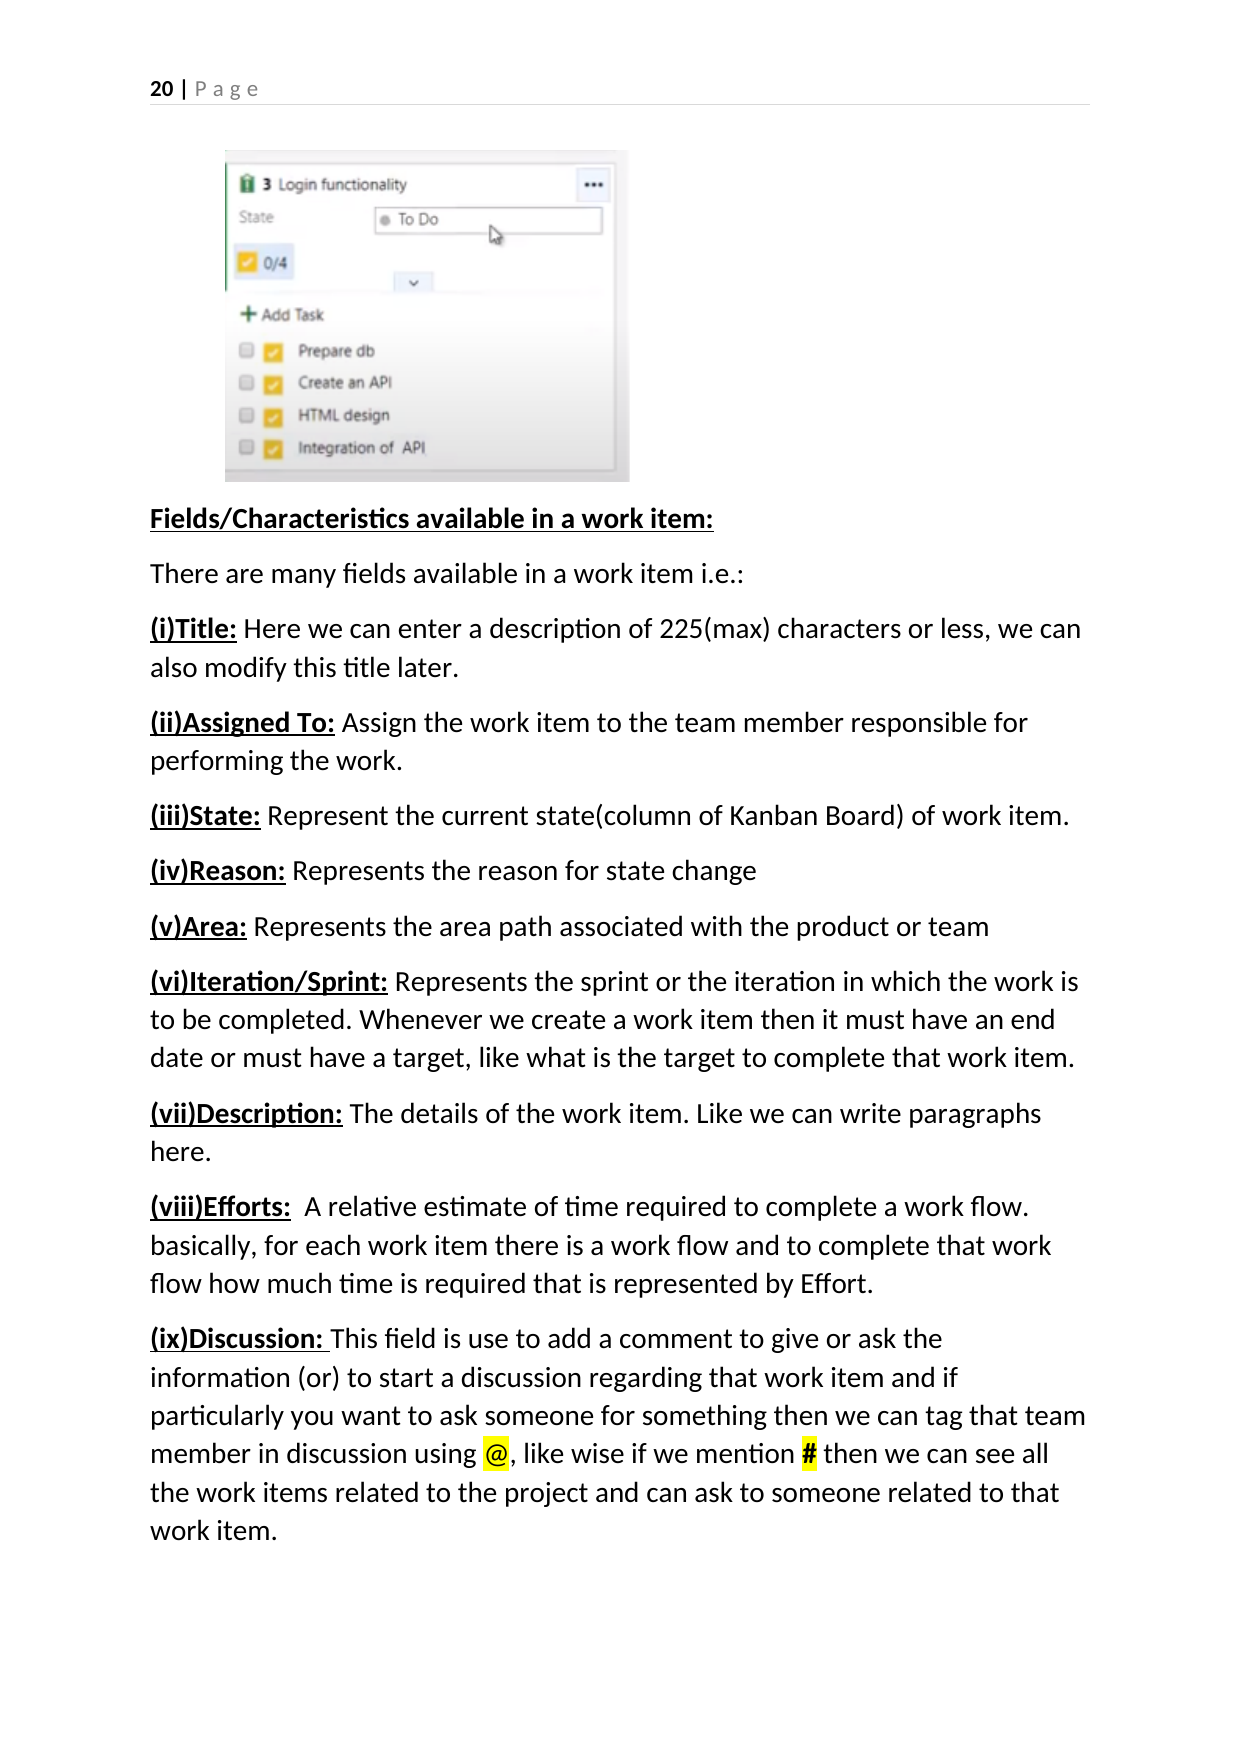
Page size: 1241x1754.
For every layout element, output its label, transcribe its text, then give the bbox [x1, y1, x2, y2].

text (v)Area: Represents the area path associated with the product or team [150, 908, 1090, 943]
text (vi)Iteration/Sprint: Represents the sprint or the iteration in which the work is to be completed. Whenever we create a work item then it must have an end date or must have a target, like what is the target to complete that work item. [150, 963, 1090, 1075]
text (ix)Discussion: This field is use to add a comment to give or ask the information (or) to start a discussion regarding that work item and if particularly you want to ask someone for something then we can tag that team member in discussion using @, like wise if we mention # then we can see all the work items related to the project and can ask to someone related to that work item. [150, 1320, 1090, 1548]
text (iv)Reason: Represents the reason for state change [150, 852, 1090, 888]
text (i)Title: Here we can enter a description of 225(max) characters or less, we can also modify this title later. [150, 610, 1090, 684]
text (vii)Description: The details of the work item. Like we can write paragraphs here. [150, 1095, 1090, 1169]
text (iii)State: Represent the current state(column of Kanban Board) of work item. [150, 797, 1090, 833]
text (viii)Efforts: A relative estimate of time required to complete a work flow. basically, for each work item there is a work flow and to complete that work flow how much time is required that is represented by Effort. [150, 1188, 1090, 1301]
text Fields/Characteristics available in a work item: [150, 500, 1090, 536]
text There are many fields available in a work item i.e.: [150, 555, 1090, 591]
text (ii)Assigned To: Assign the work item to the team member responsible for performing the work. [150, 704, 1090, 778]
picture [225, 150, 630, 482]
